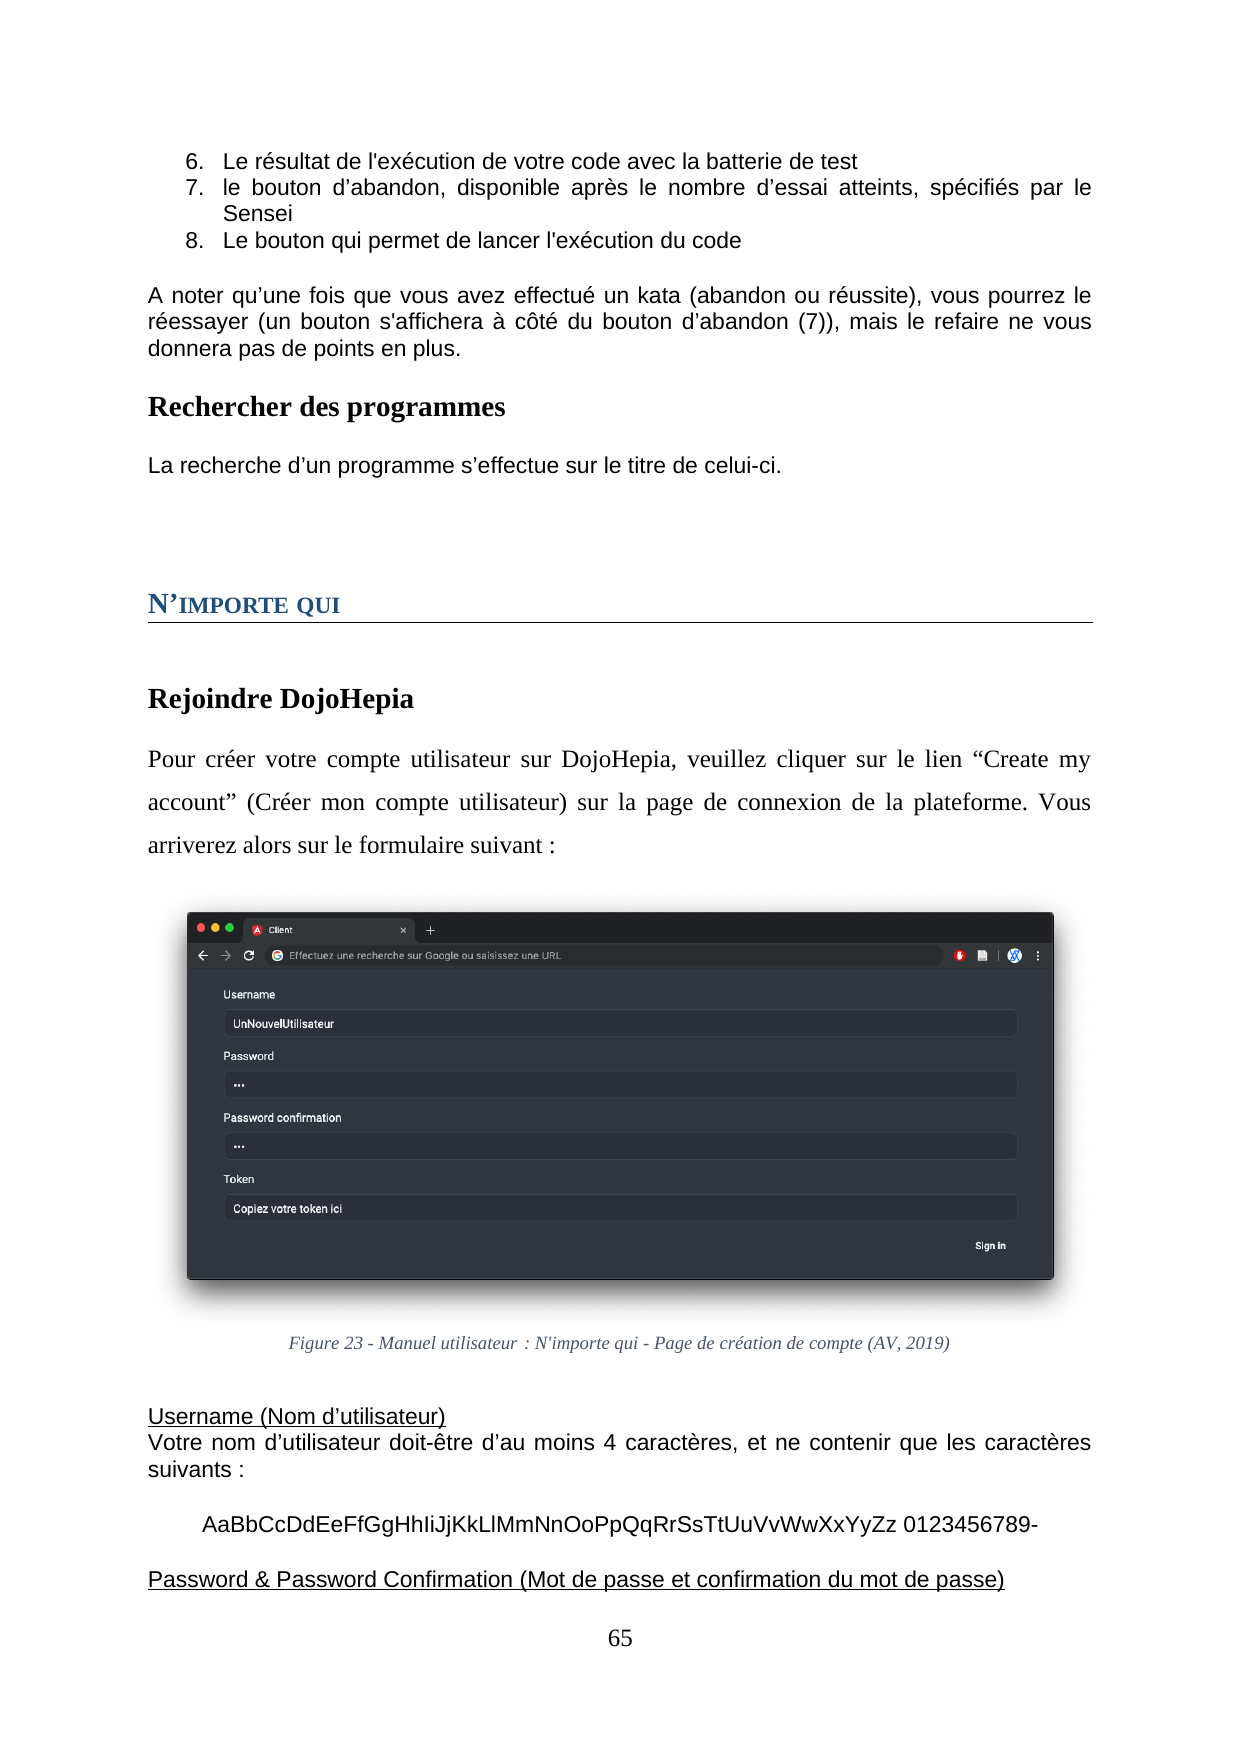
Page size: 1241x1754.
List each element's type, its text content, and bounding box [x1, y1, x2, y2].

subtitle Rejoindre DojoHepia [148, 681, 1093, 715]
list Le bouton qui permet de lancer l'exécution du code [185, 227, 1093, 253]
list Le résultat de l'exécution de votre code avec la batterie de test [185, 148, 1093, 174]
subtitle Rechercher des programmes [148, 389, 1093, 423]
text Password & Password Confirmation (Mot de passe et confirmation du mot de passe) [148, 1566, 1093, 1592]
text A noter qu’une fois que vous avez effectué un kata (abandon ou réussite), vous pourrez le réessayer (un bouton s'affichera à côté du bouton d’abandon (7)), mais le refaire ne vous donnera pas de points en plus. [148, 282, 1093, 361]
text Figure 23 - Manuel utilisateur : N'importe qui - Page de création de compte (AV, 2019) [148, 1332, 1093, 1353]
text AaBbCcDdEeFfGgHhIiJjKkLlMmNnOoPpQqRrSsTtUuVvWwXxYyZz 0123456789- [148, 1511, 1093, 1537]
picture [147, 886, 1093, 1332]
text Username (Nom d’utilisateur) [148, 1403, 1093, 1429]
list le bouton d’abandon, disponible après le nombre d’essai atteints, spécifiés par le Sensei [185, 174, 1093, 227]
text La recherche d’un programme s’effectue sur le titre de celui-ci. [148, 452, 1093, 479]
text Votre nom d’utilisateur doit-être d’au moins 4 caractères, et ne contenir que les caractères suivants : [148, 1429, 1093, 1482]
text Pour créer votre compte utilisateur sur DojoHepia, veuillez cliquer sur le lien “Create my account” (Créer mon compte utilisateur) sur la page de connexion de la plateforme. Vous arriverez alors sur le formulaire suivant : [148, 744, 1093, 859]
subtitle N’importe qui [148, 587, 1093, 622]
